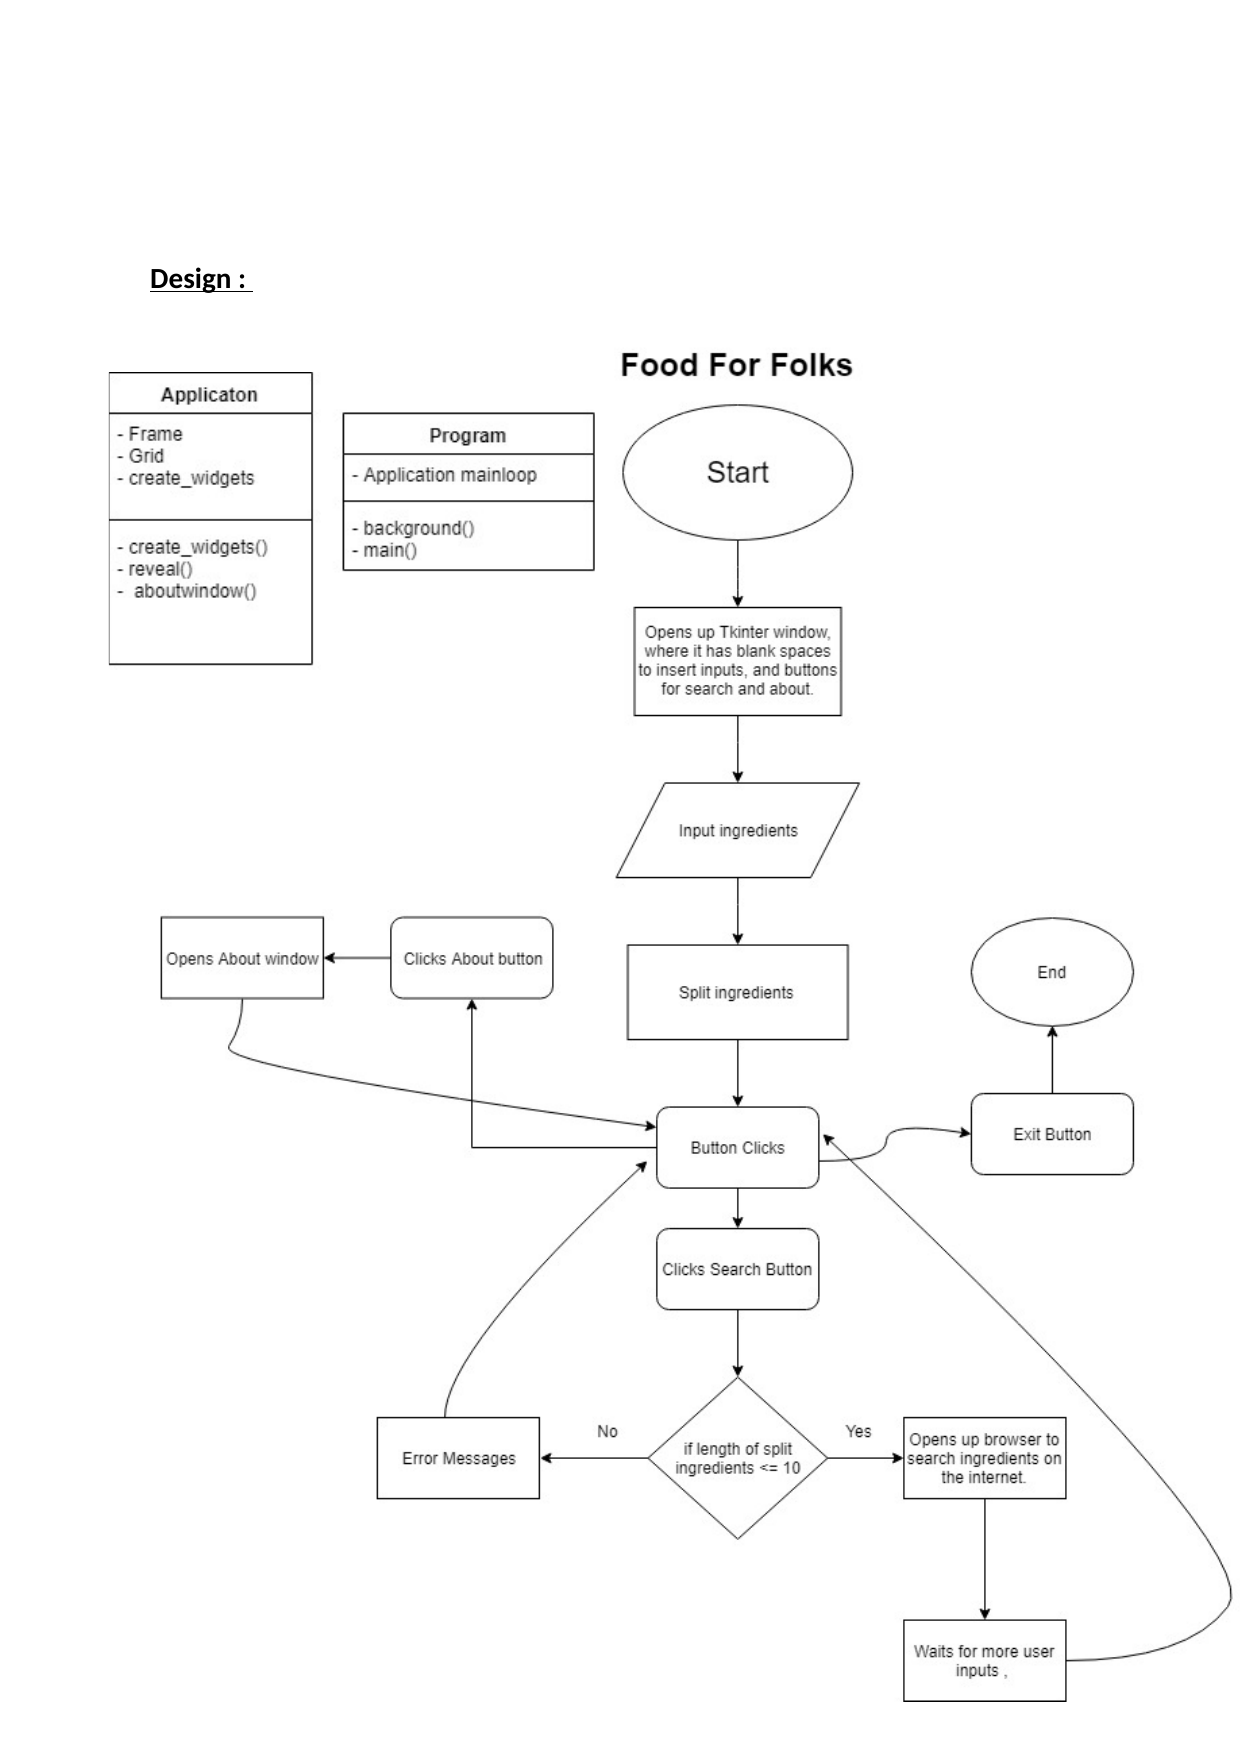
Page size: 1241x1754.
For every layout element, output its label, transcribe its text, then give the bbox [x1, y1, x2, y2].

text Design : [150, 260, 1090, 296]
picture [0, 337, 1241, 1702]
